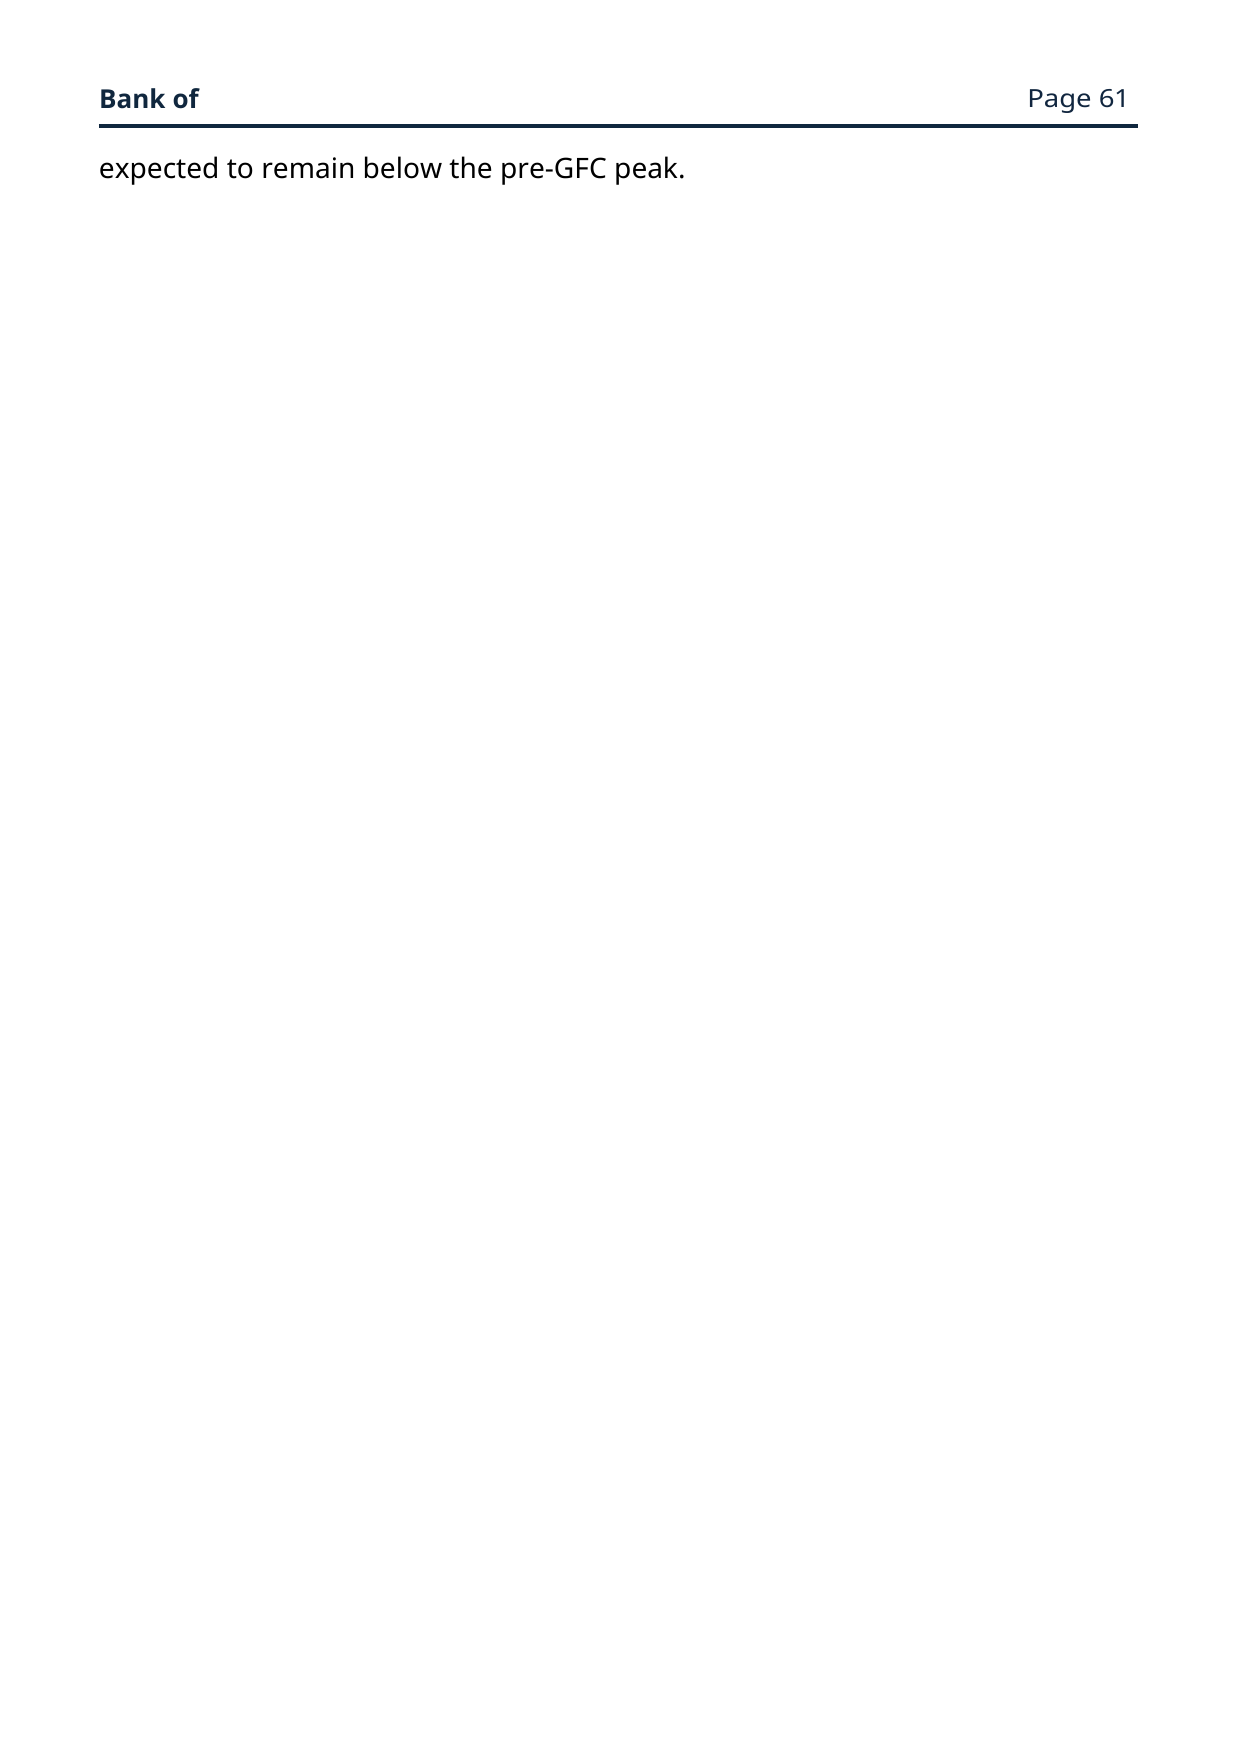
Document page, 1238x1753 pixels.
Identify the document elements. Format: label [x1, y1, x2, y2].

text [99, 148, 1137, 186]
